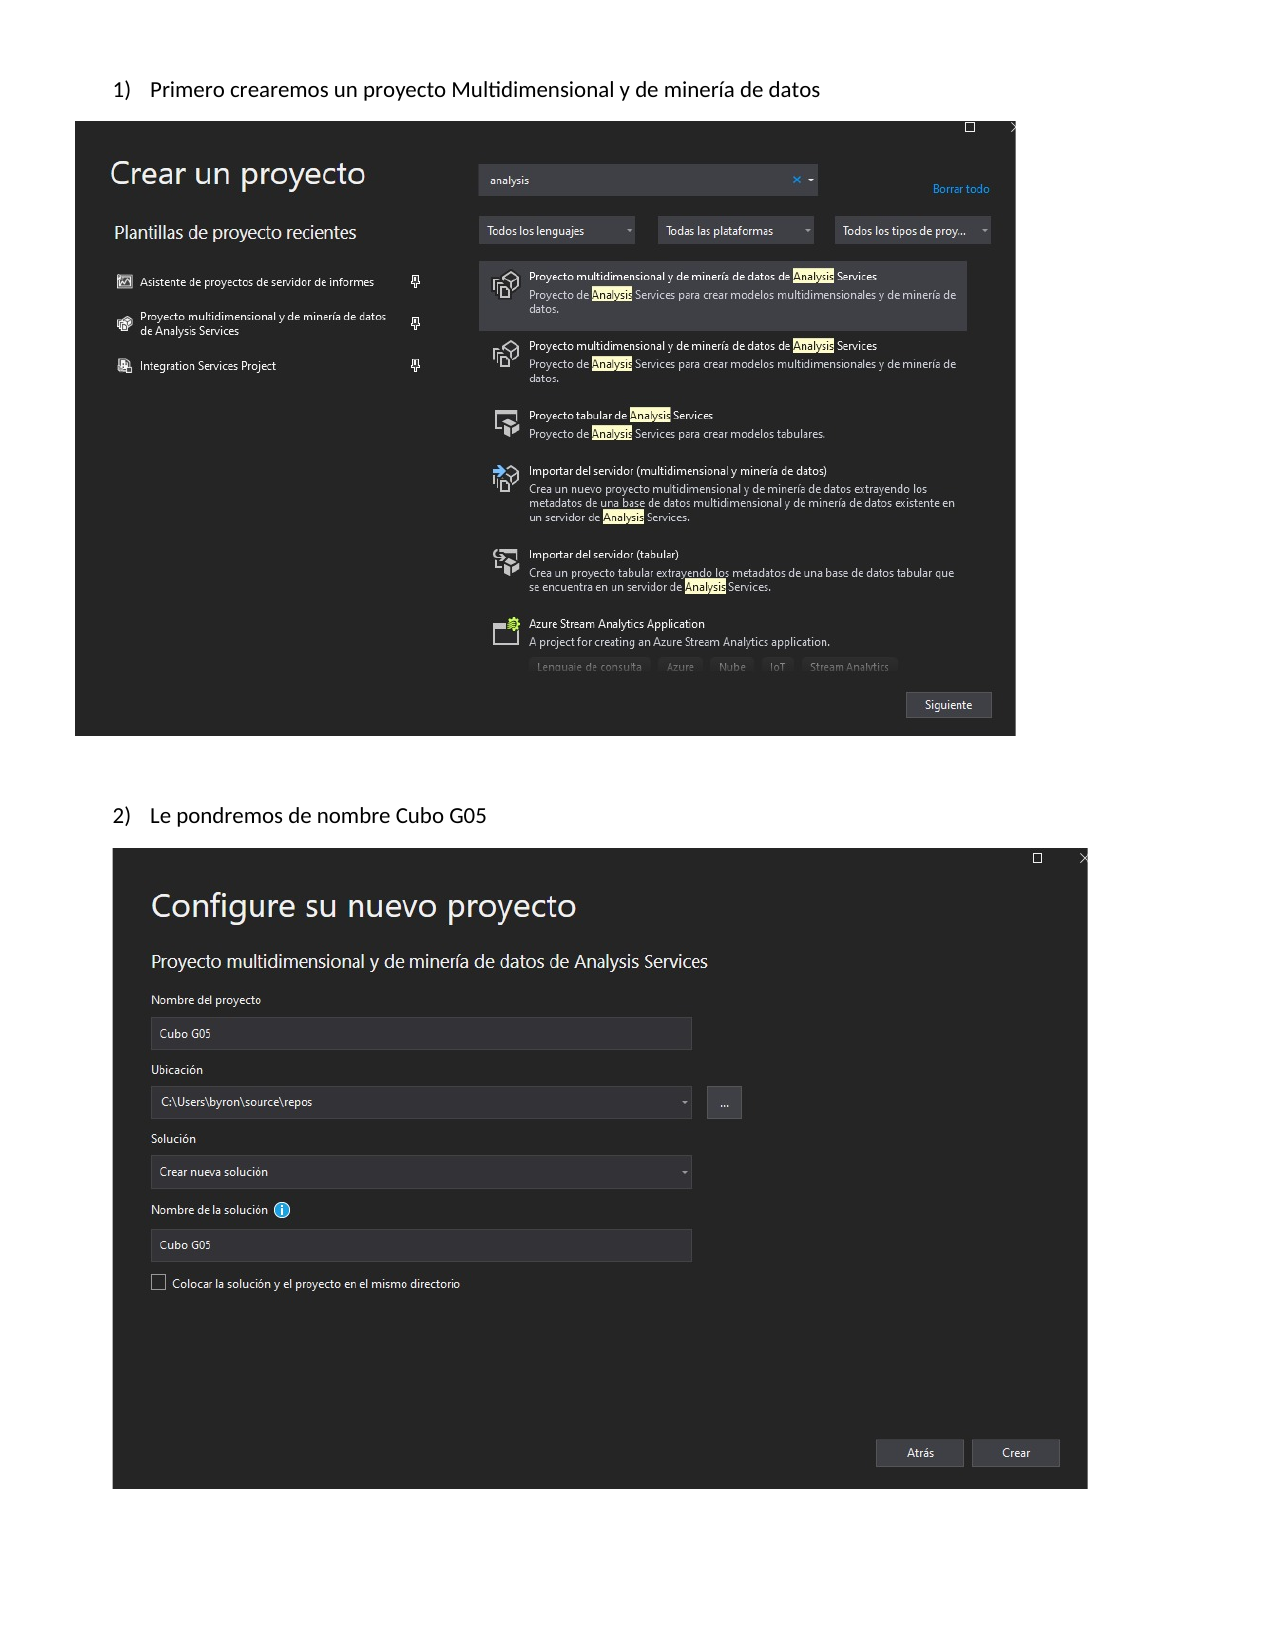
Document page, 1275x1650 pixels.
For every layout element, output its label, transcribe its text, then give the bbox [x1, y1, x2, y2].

picture [75, 121, 1016, 736]
list Le pondremos de nombre Cubo G05 [112, 801, 1200, 829]
list Primero crearemos un proyecto Multidimensional y de minería de datos [112, 75, 1200, 103]
picture [112, 848, 1088, 1489]
